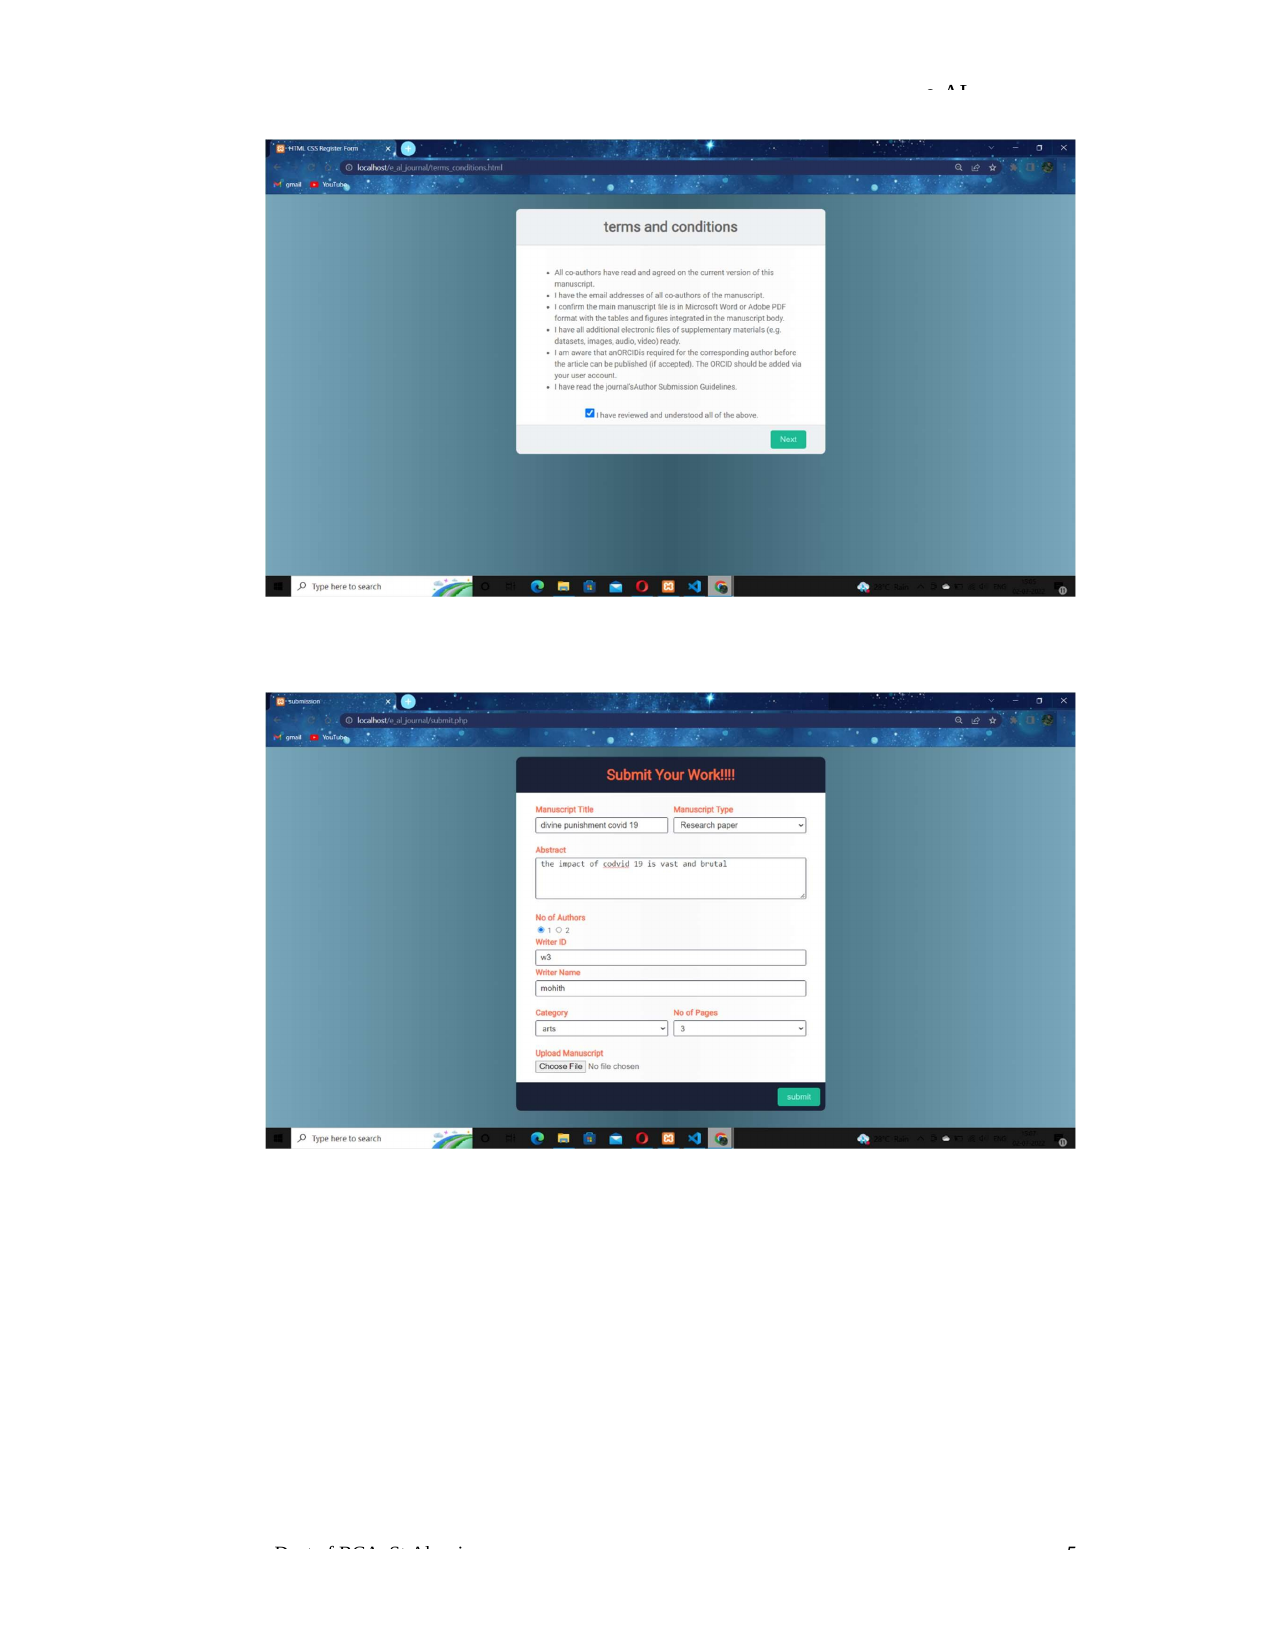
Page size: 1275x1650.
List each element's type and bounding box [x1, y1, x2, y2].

picture [265, 139, 1076, 597]
picture [265, 692, 1076, 1149]
